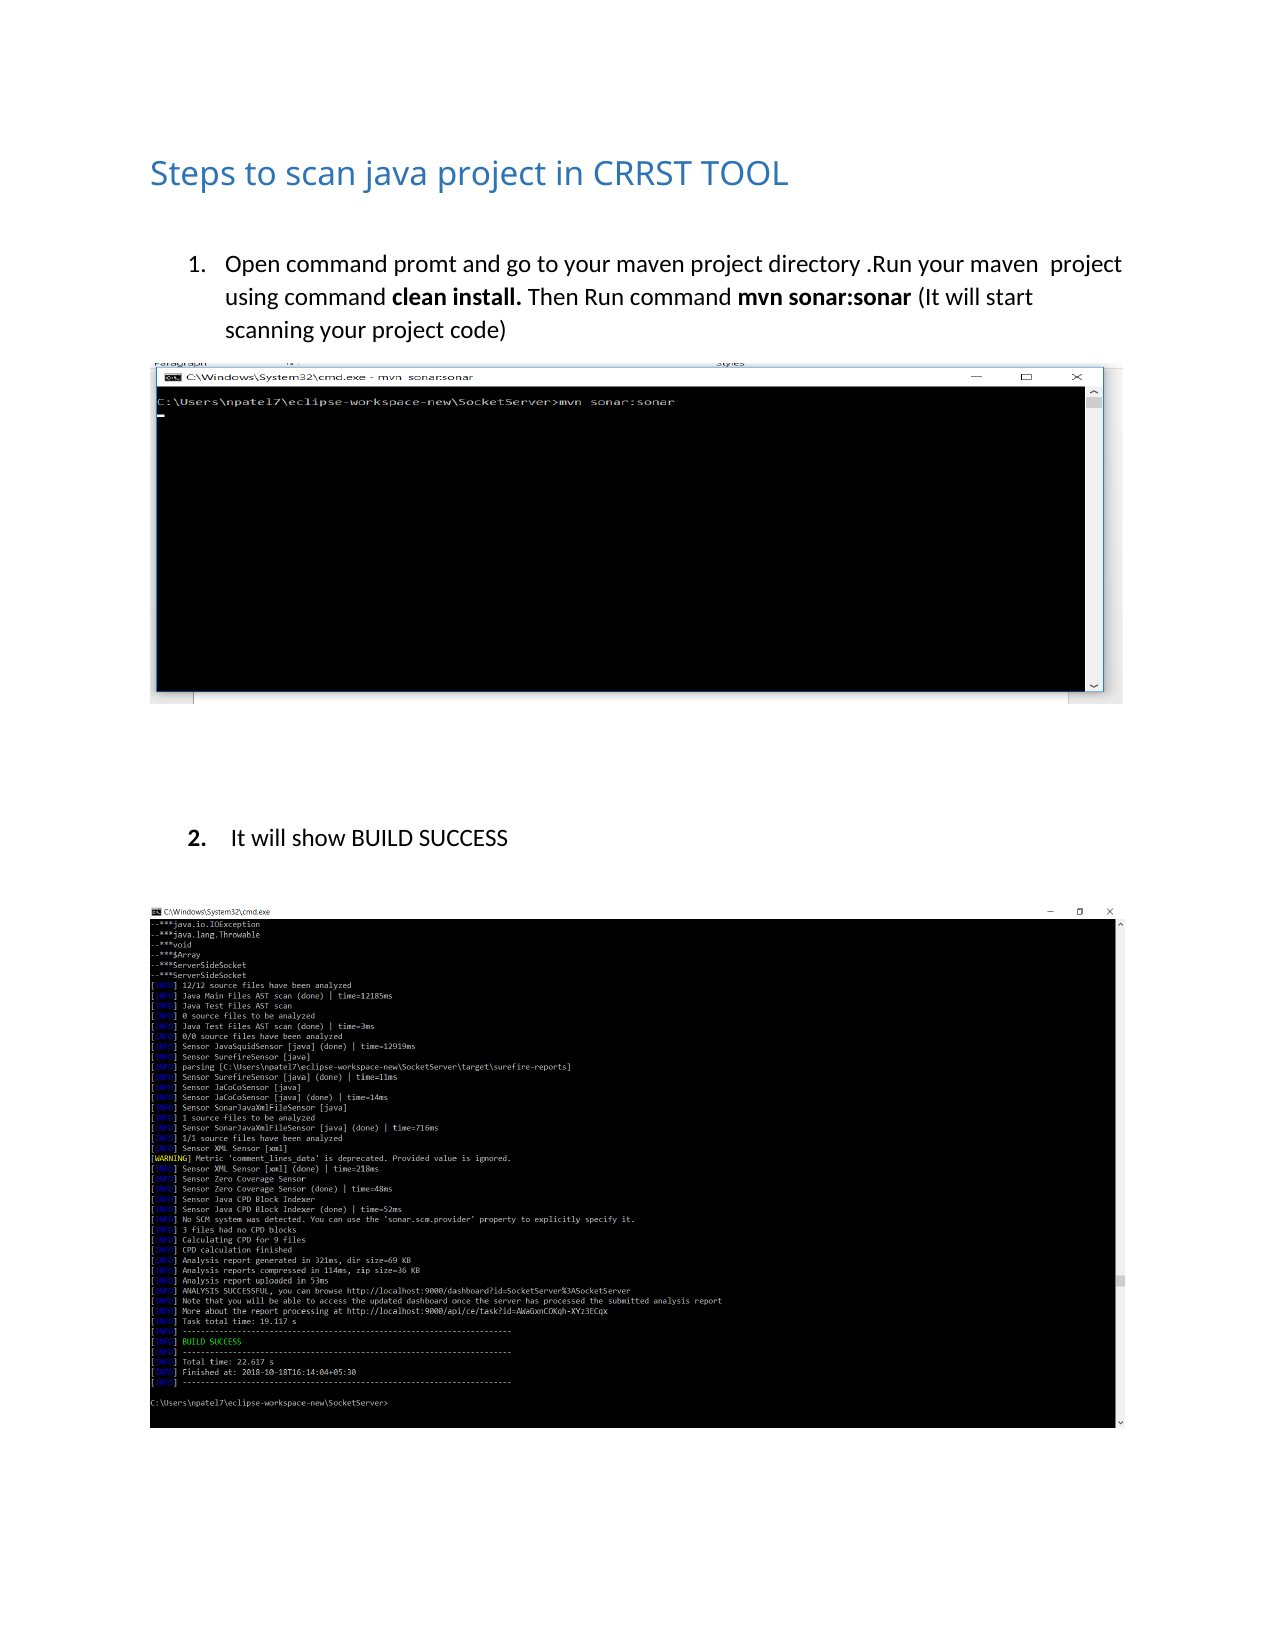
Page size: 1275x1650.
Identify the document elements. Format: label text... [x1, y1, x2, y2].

picture [150, 904, 1125, 1428]
subtitle Steps to scan java project in CRRST TOOL [150, 150, 1125, 195]
list It will show BUILD SUCCESS [187, 822, 1125, 852]
list Open command promt and go to your maven project directory .Run your maven project using command clean install. Then Run command mvn sonar:sonar (It will start scanning your project code) [187, 248, 1125, 345]
picture [150, 363, 1123, 704]
